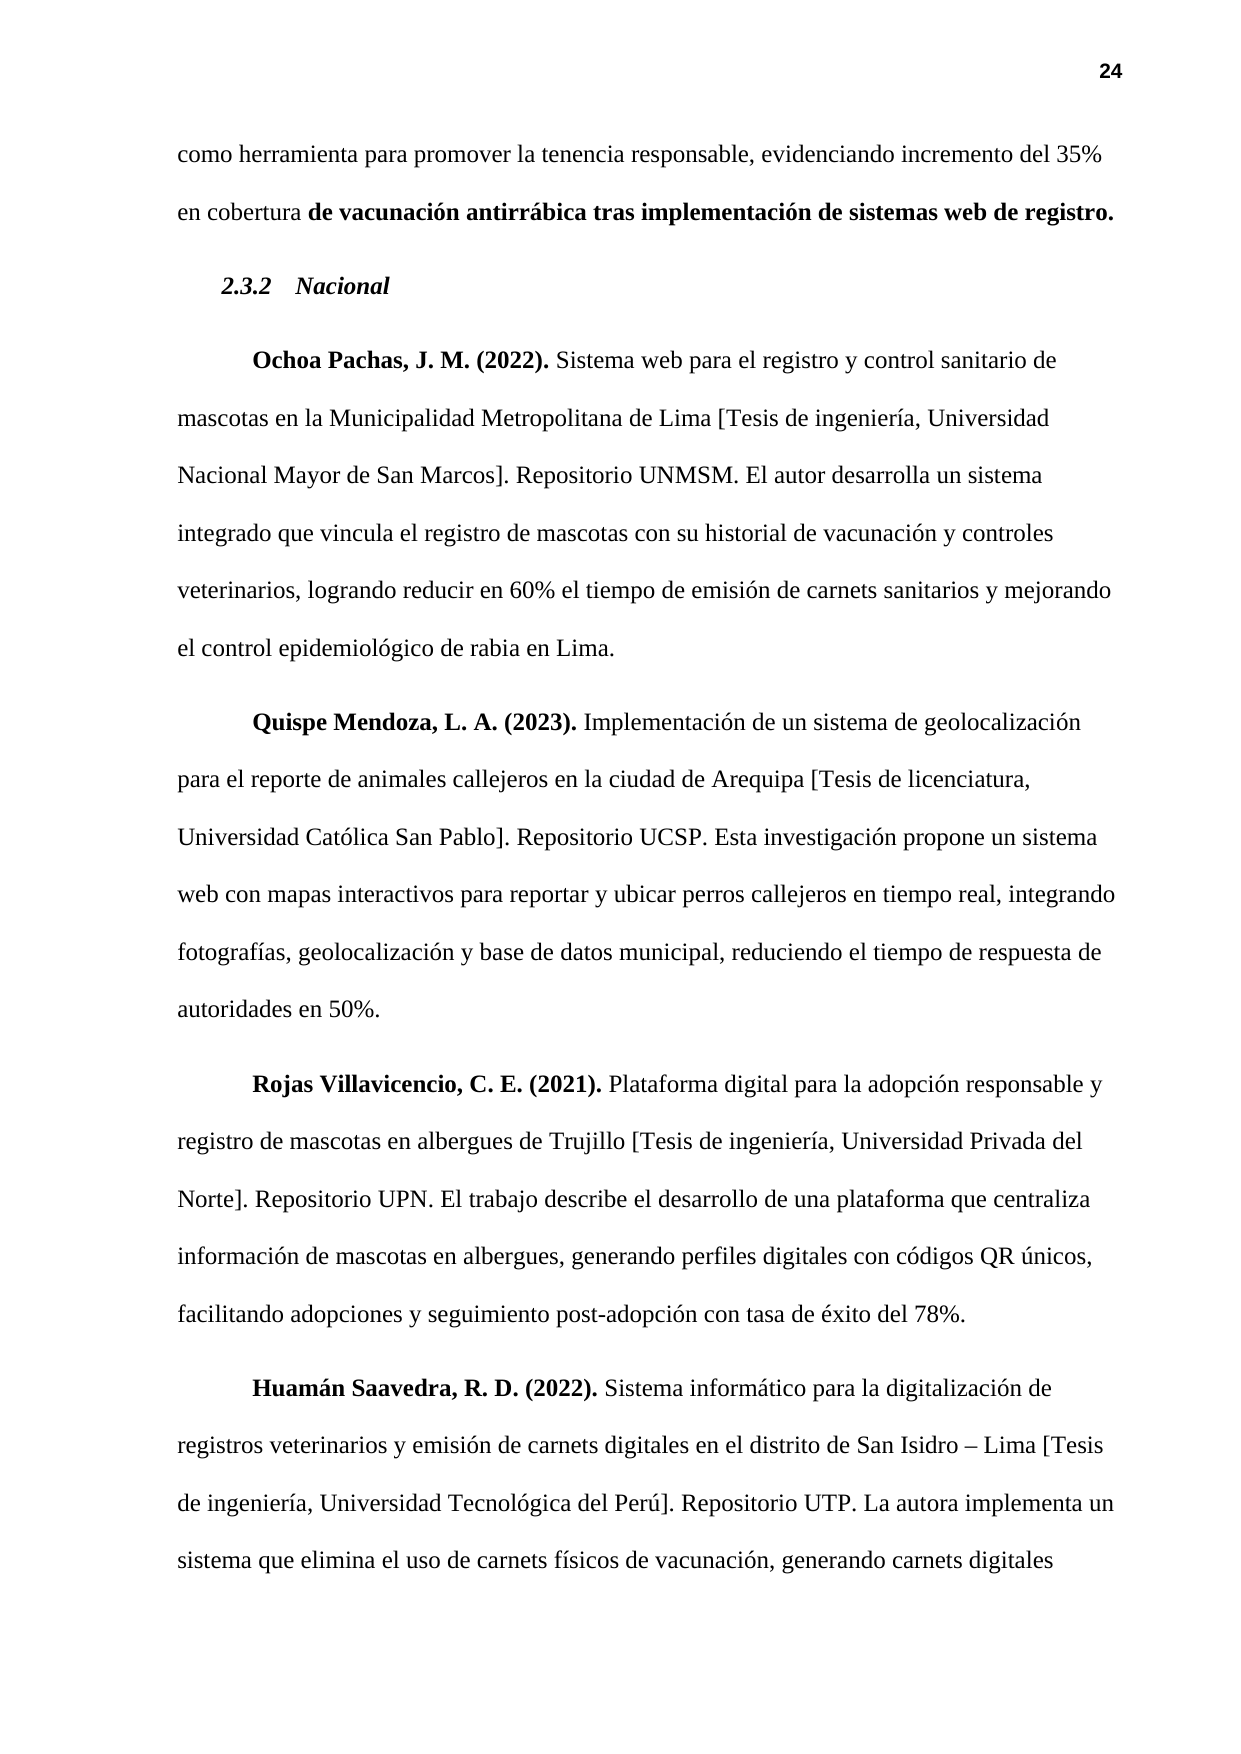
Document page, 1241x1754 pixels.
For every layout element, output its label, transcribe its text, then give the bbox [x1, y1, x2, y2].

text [177, 139, 1122, 226]
text Ochoa Pachas, J. M. (2022). Sistema web para el registro y control sanitario de mascotas en la Municipalidad Metropolitana de Lima [Tesis de ingeniería, Universidad Nacional Mayor de San Marcos]. Repositorio UNMSM. El autor desarrolla un sistema integrado que vincula el registro de mascotas con su historial de vacunación y controles veterinarios, logrando reducir en 60% el tiempo de emisión de carnets sanitarios y mejorando el control epidemiológico de rabia en Lima. [177, 345, 1122, 662]
text Rojas Villavicencio, C. E. (2021). Plataforma digital para la adopción responsable y registro de mascotas en albergues de Trujillo [Tesis de ingeniería, Universidad Privada del Norte]. Repositorio UPN. El trabajo describe el desarrollo de una plataforma que centraliza información de mascotas en albergues, generando perfiles digitales con códigos QR únicos, facilitando adopciones y seguimiento post-adopción con tasa de éxito del 78%. [177, 1069, 1122, 1327]
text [177, 1373, 1122, 1574]
text Quispe Mendoza, L. A. (2023). Implementación de un sistema de geolocalización para el reporte de animales callejeros en la ciudad de Arequipa [Tesis de licenciatura, Universidad Católica San Pablo]. Repositorio UCSP. Esta investigación propone un sistema web con mapas interactivos para reportar y ubicar perros callejeros en tiempo real, integrando fotografías, geolocalización y base de datos municipal, reduciendo el tiempo de respuesta de autoridades en 50%. [177, 707, 1122, 1023]
list Nacional [221, 271, 1122, 300]
